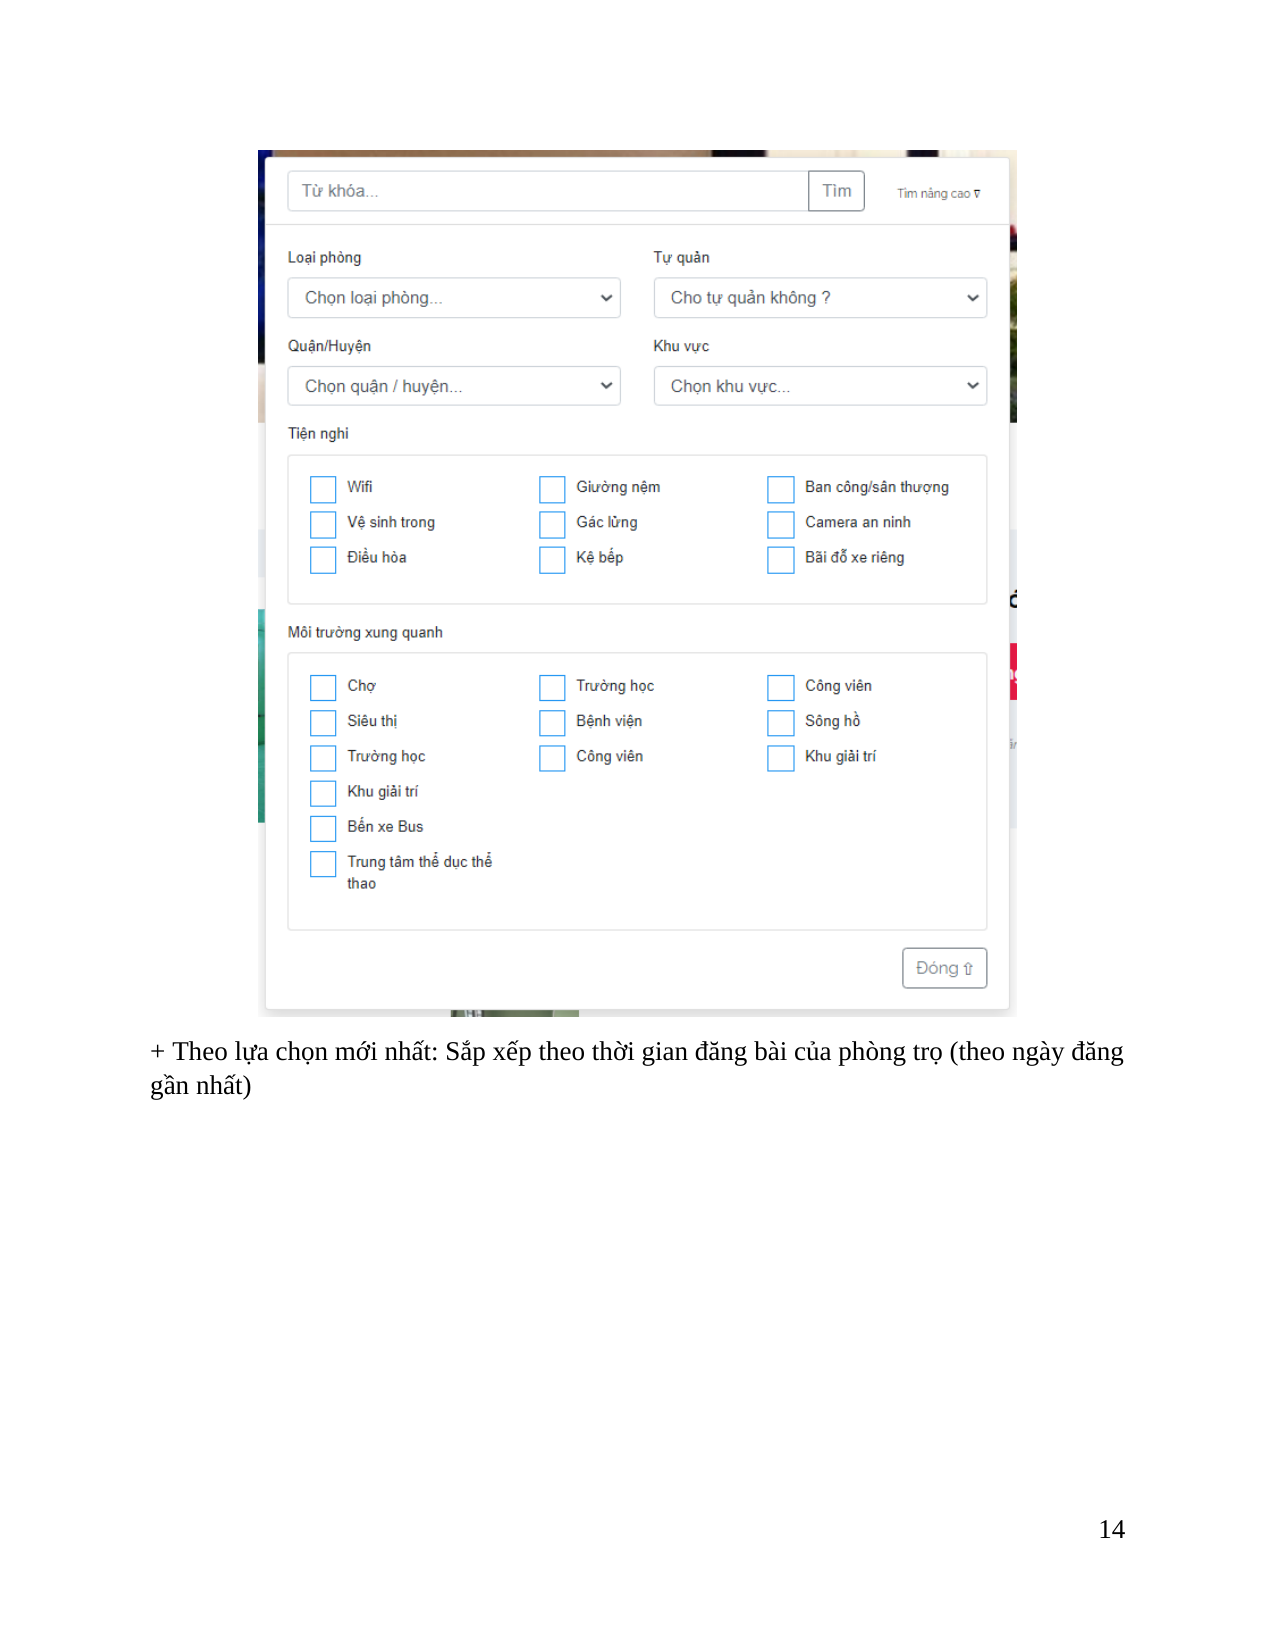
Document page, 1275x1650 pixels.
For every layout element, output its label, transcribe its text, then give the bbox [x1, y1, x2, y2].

text + Theo lựa chọn mới nhất: Sắp xếp theo thời gian đăng bài của phòng trọ (theo ngày đăng gần nhất) [150, 1036, 1125, 1100]
picture [258, 150, 1017, 1017]
